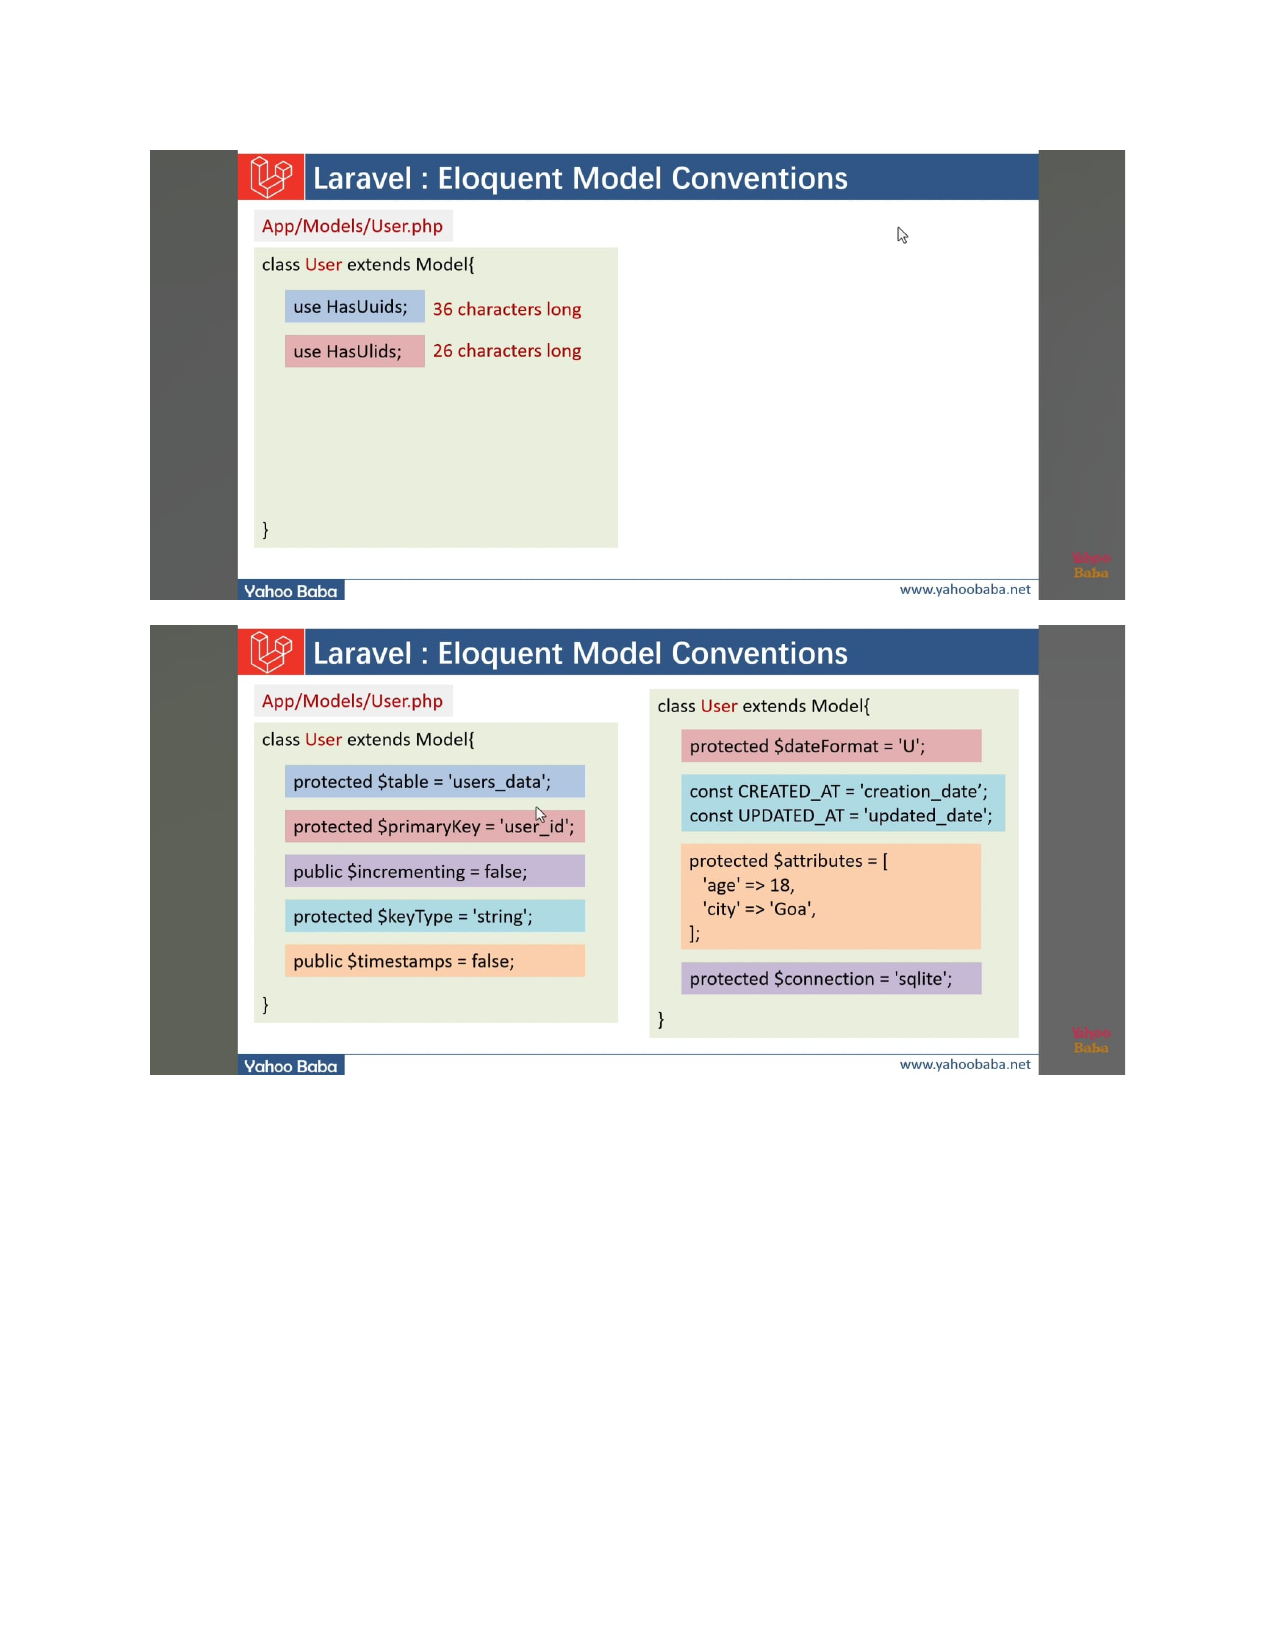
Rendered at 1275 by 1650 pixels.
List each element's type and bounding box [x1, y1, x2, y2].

picture [150, 150, 1125, 600]
picture [150, 625, 1125, 1075]
